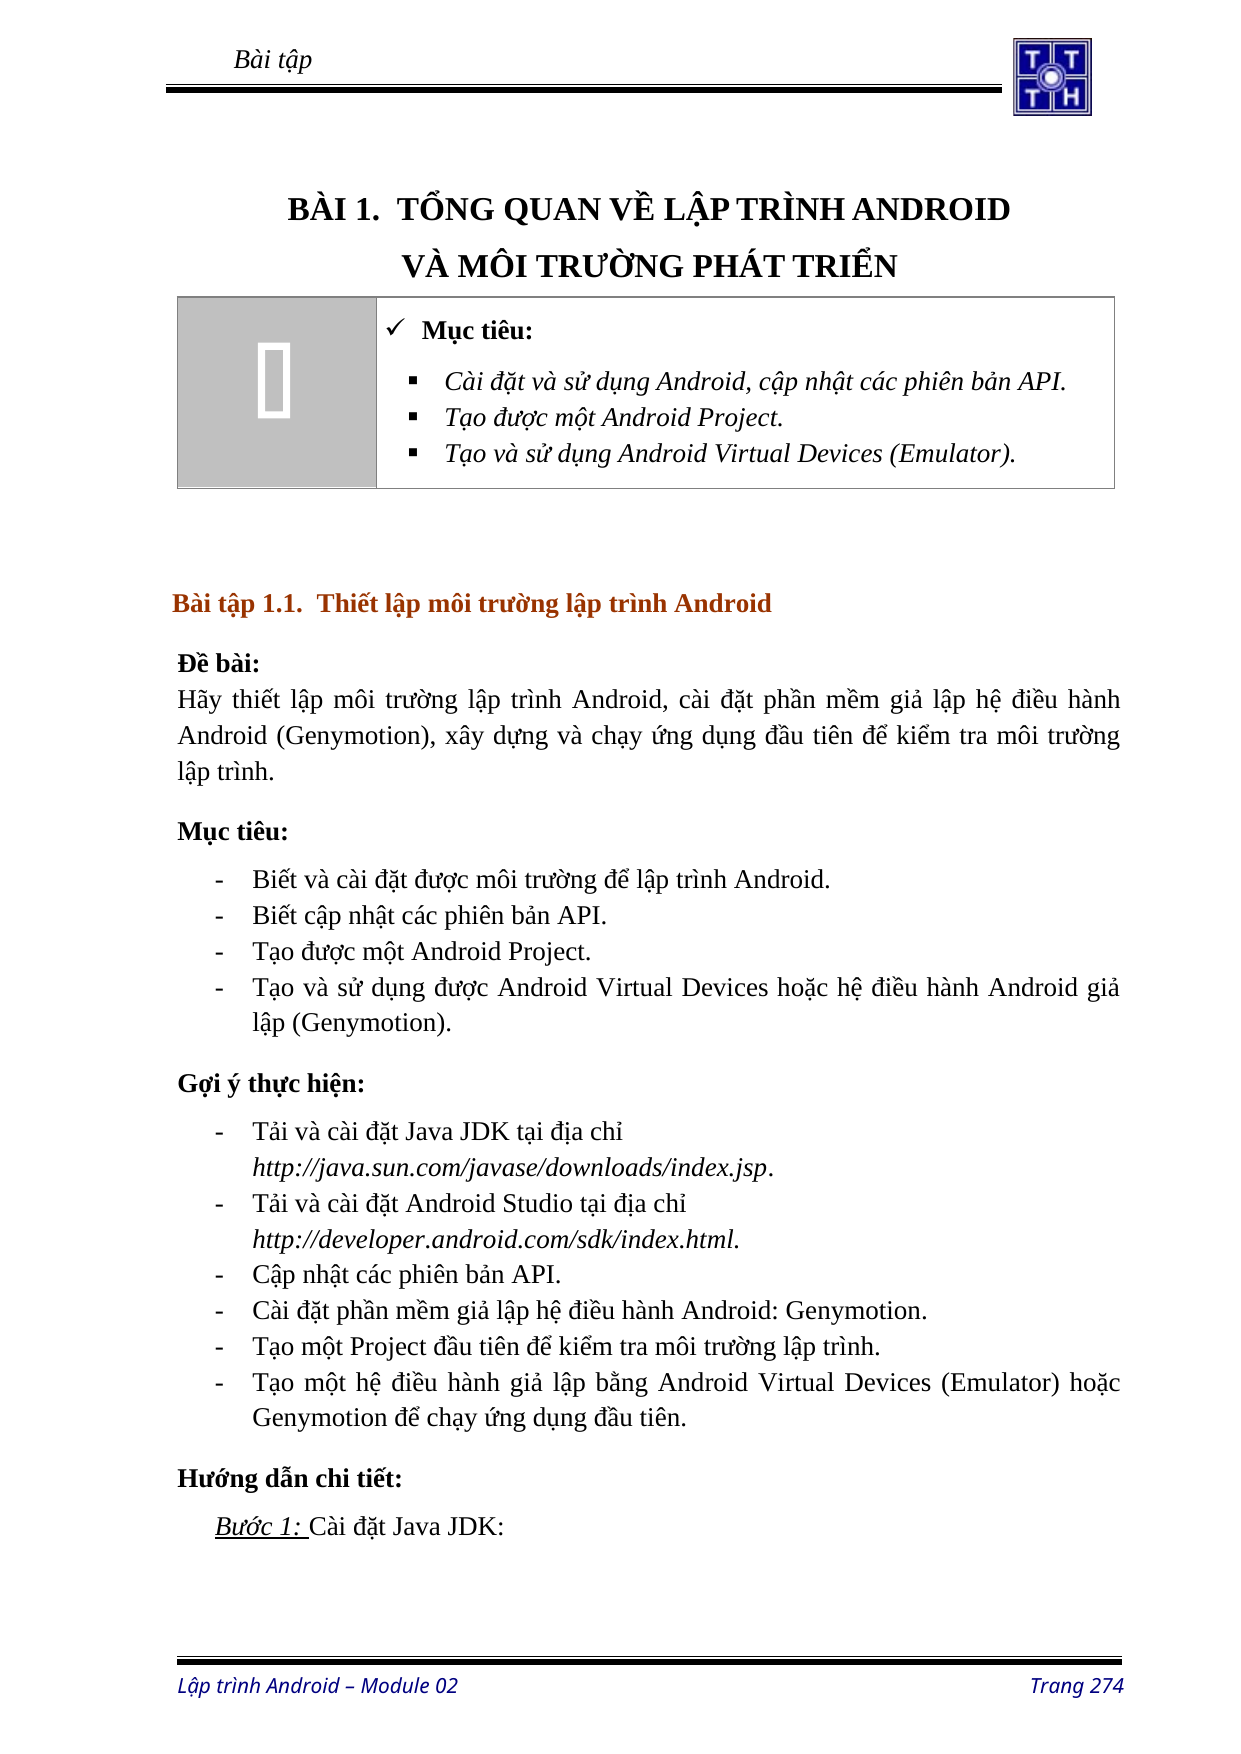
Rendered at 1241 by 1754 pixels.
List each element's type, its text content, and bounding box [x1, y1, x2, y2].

list Biết cập nhật các phiên bản API. [214, 899, 1122, 931]
list Tạo và sử dụng được Android Virtual Devices hoặc hệ điều hành Android giả lập (Genymotion). [214, 971, 1122, 1038]
list Tạo một Project đầu tiên để kiểm tra môi trường lập trình. [214, 1330, 1122, 1361]
text Hướng dẫn chi tiết: [177, 1462, 1122, 1493]
list Tạo được một Android Project. [214, 935, 1122, 966]
list VÀ MÔI TRƯỜNG PHÁT TRIỂN [177, 246, 1122, 284]
list Biết và cài đặt được môi trường để lập trình Android. [214, 864, 1122, 895]
table_header [178, 298, 376, 487]
list Cập nhật các phiên bản API. [214, 1258, 1122, 1289]
list Tải và cài đặt Android Studio tại địa chỉ http://developer.android.com/sdk/index.html. [214, 1187, 1122, 1254]
text Cài đặt Java JDK: [214, 1510, 1122, 1541]
picture [1013, 38, 1092, 116]
text Đề bài: [177, 647, 1122, 679]
text Hãy thiết lập môi trường lập trình Android, cài đặt phần mềm giả lập hệ điều hành Android (Genymotion), xây dựng và chạy ứng dụng đầu tiên để kiểm tra môi trường lập trình. [177, 683, 1122, 786]
text Mục tiêu: [177, 815, 1122, 847]
list Cài đặt phần mềm giả lập hệ điều hành Android: Genymotion. [214, 1294, 1122, 1325]
list Tạo một hệ điều hành giả lập bằng Android Virtual Devices (Emulator) hoặc Genymotion để chạy ứng dụng đầu tiên. [214, 1366, 1122, 1432]
text Thiết lập môi trường lập trình Android [172, 587, 1122, 618]
text TỔNG QUAN VỀ LẬP TRÌNH ANDROID [177, 189, 1122, 228]
text Gợi ý thực hiện: [177, 1067, 1122, 1098]
table_header Mục tiêu: Cài đặt và sử dụng Android, cập nhật các phiên bản API. Tạo được một Android Project. Tạo và sử dụng Android Virtual Devices (Emulator). [377, 298, 1114, 487]
list Tải và cài đặt Java JDK tại địa chỉ http://java.sun.com/javase/downloads/index.jsp. [214, 1116, 1122, 1182]
